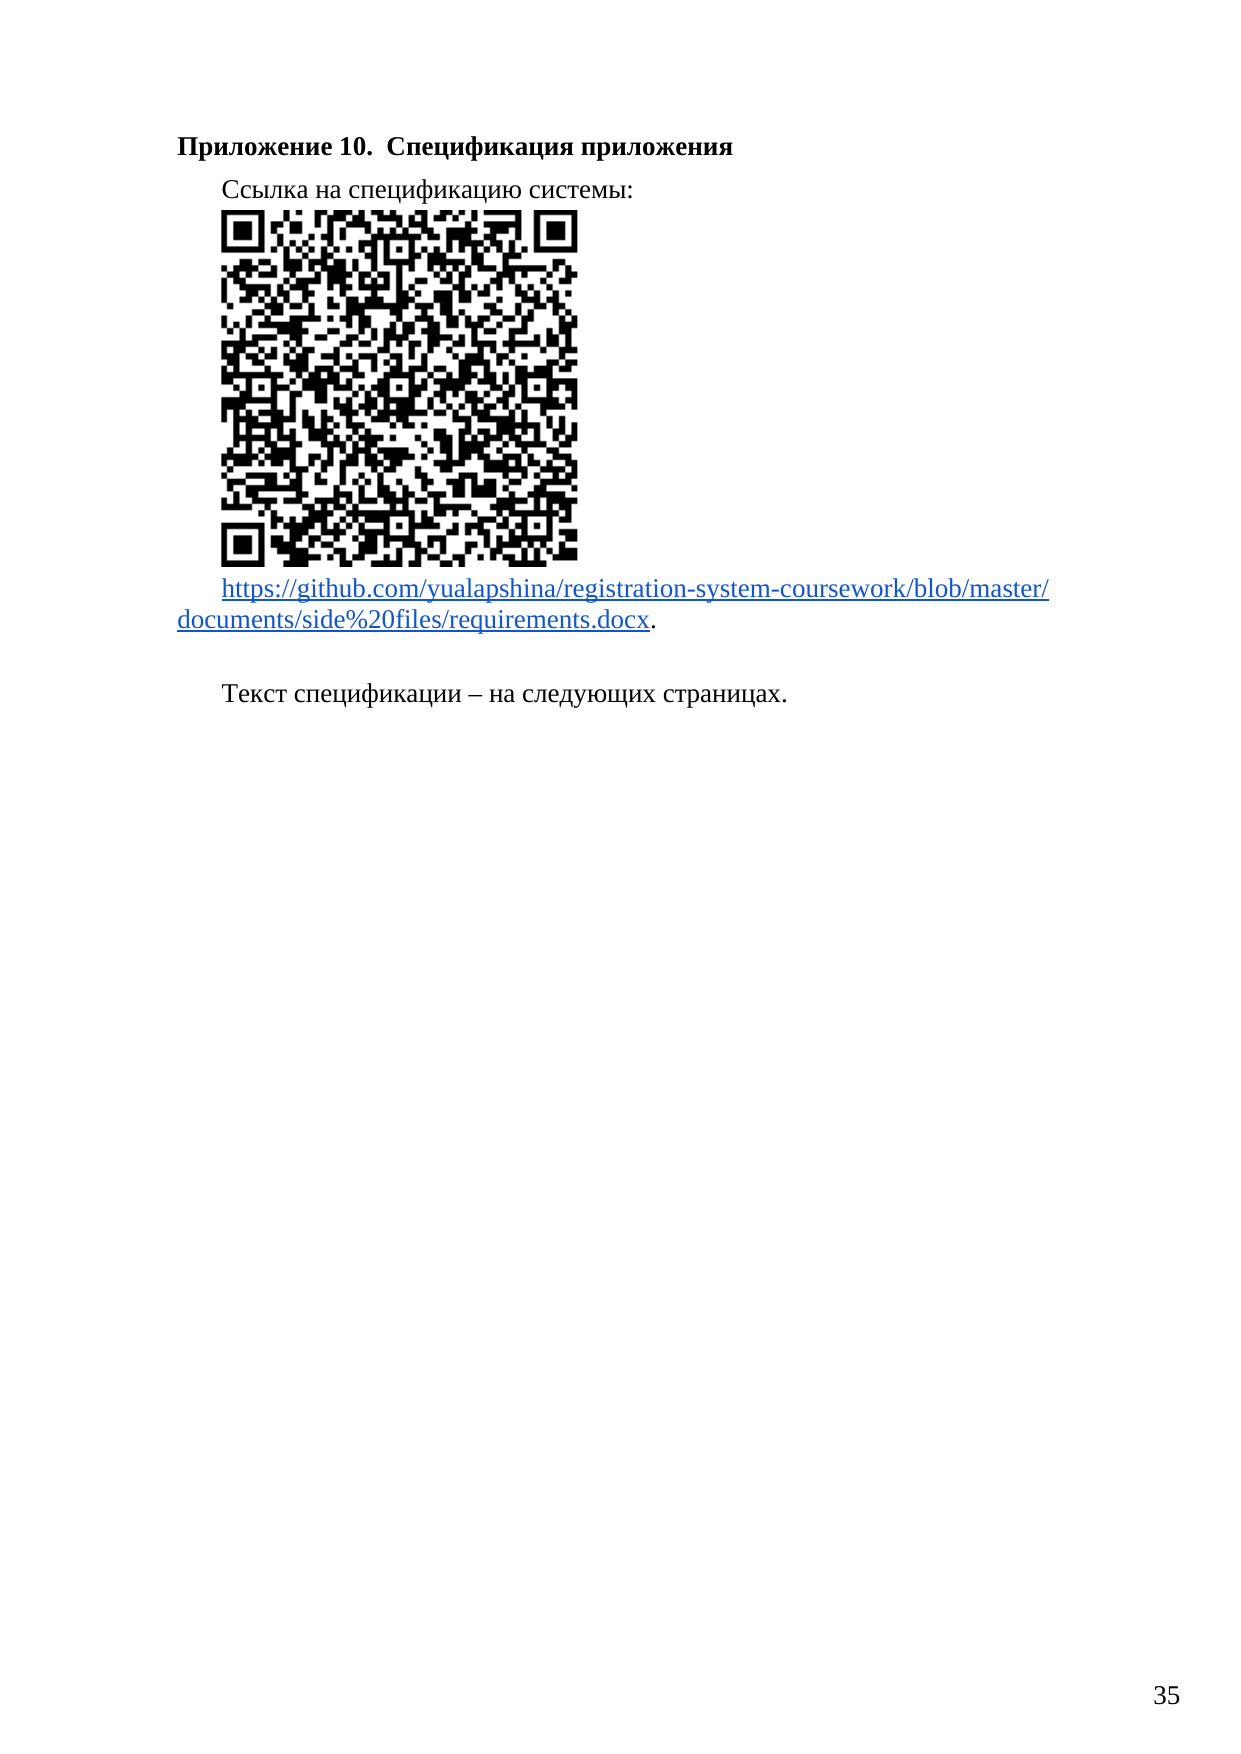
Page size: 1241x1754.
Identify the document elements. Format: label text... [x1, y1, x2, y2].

picture [221, 210, 578, 567]
text Текст спецификации – на следующих страницах. [177, 677, 1180, 708]
text https://github.com/yualapshina/registration-system-coursework/blob/master/documents/side%20files/requirements.docx. [177, 572, 1180, 634]
subtitle Приложение 10. Спецификация приложения [177, 130, 1180, 161]
text Ссылка на спецификацию системы: [177, 173, 1180, 204]
